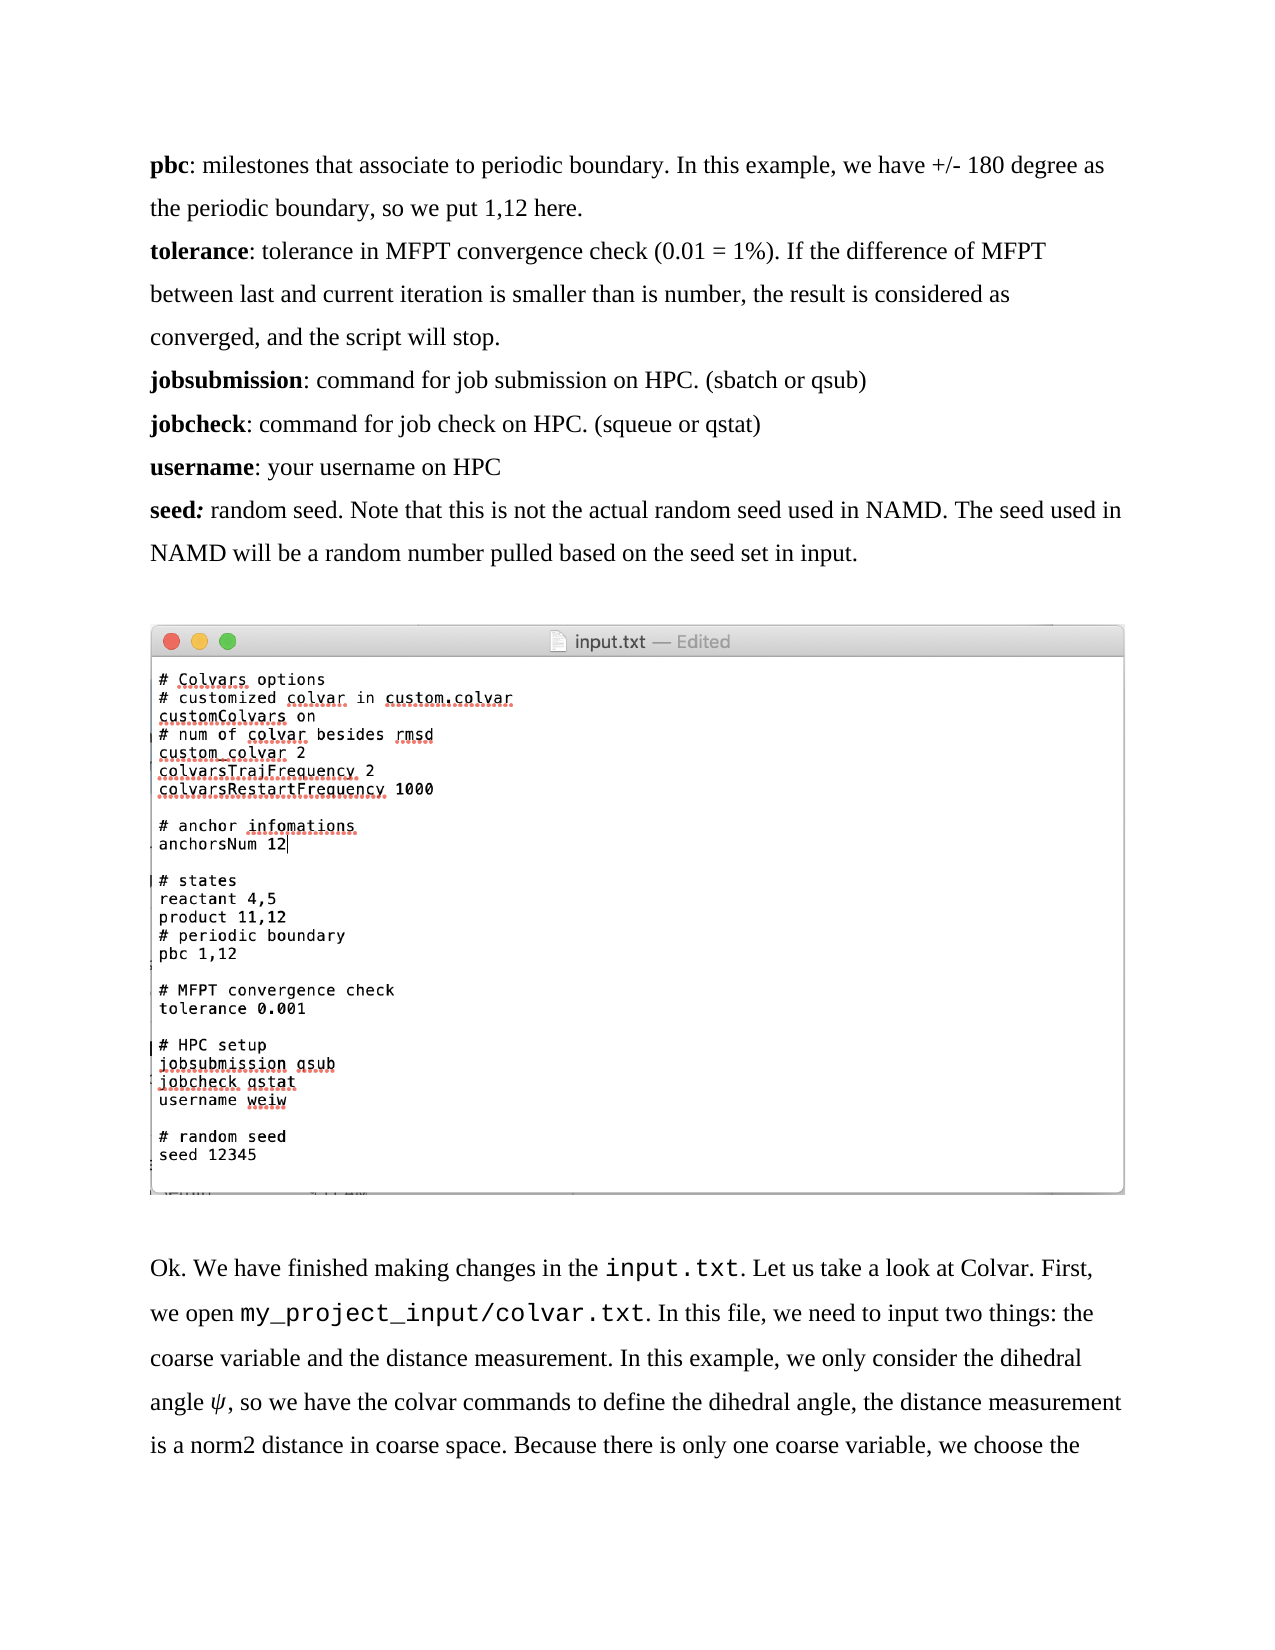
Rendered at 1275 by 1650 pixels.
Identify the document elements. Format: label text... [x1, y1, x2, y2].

text username: your username on HPC [150, 452, 1125, 481]
text jobsubmission: command for job submission on HPC. (sbatch or qsub) [150, 366, 1125, 394]
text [150, 1253, 1125, 1458]
text seed: random seed. Note that this is not the actual random seed used in NAMD. The seed used in NAMD will be a random number pulled based on the seed set in input. [150, 495, 1125, 567]
text tolerance: tolerance in MFPT convergence check (0.01 = 1%). If the difference of MFPT between last and current iteration is smaller than is number, the result is considered as converged, and the script will stop. [150, 236, 1125, 351]
picture [150, 624, 1125, 1195]
text jobcheck: command for job check on HPC. (squeue or qstat) [150, 409, 1125, 437]
text pbc: milestones that associate to periodic boundary. In this example, we have +/- 180 degree as the periodic boundary, so we put 1,12 here. [150, 150, 1125, 222]
